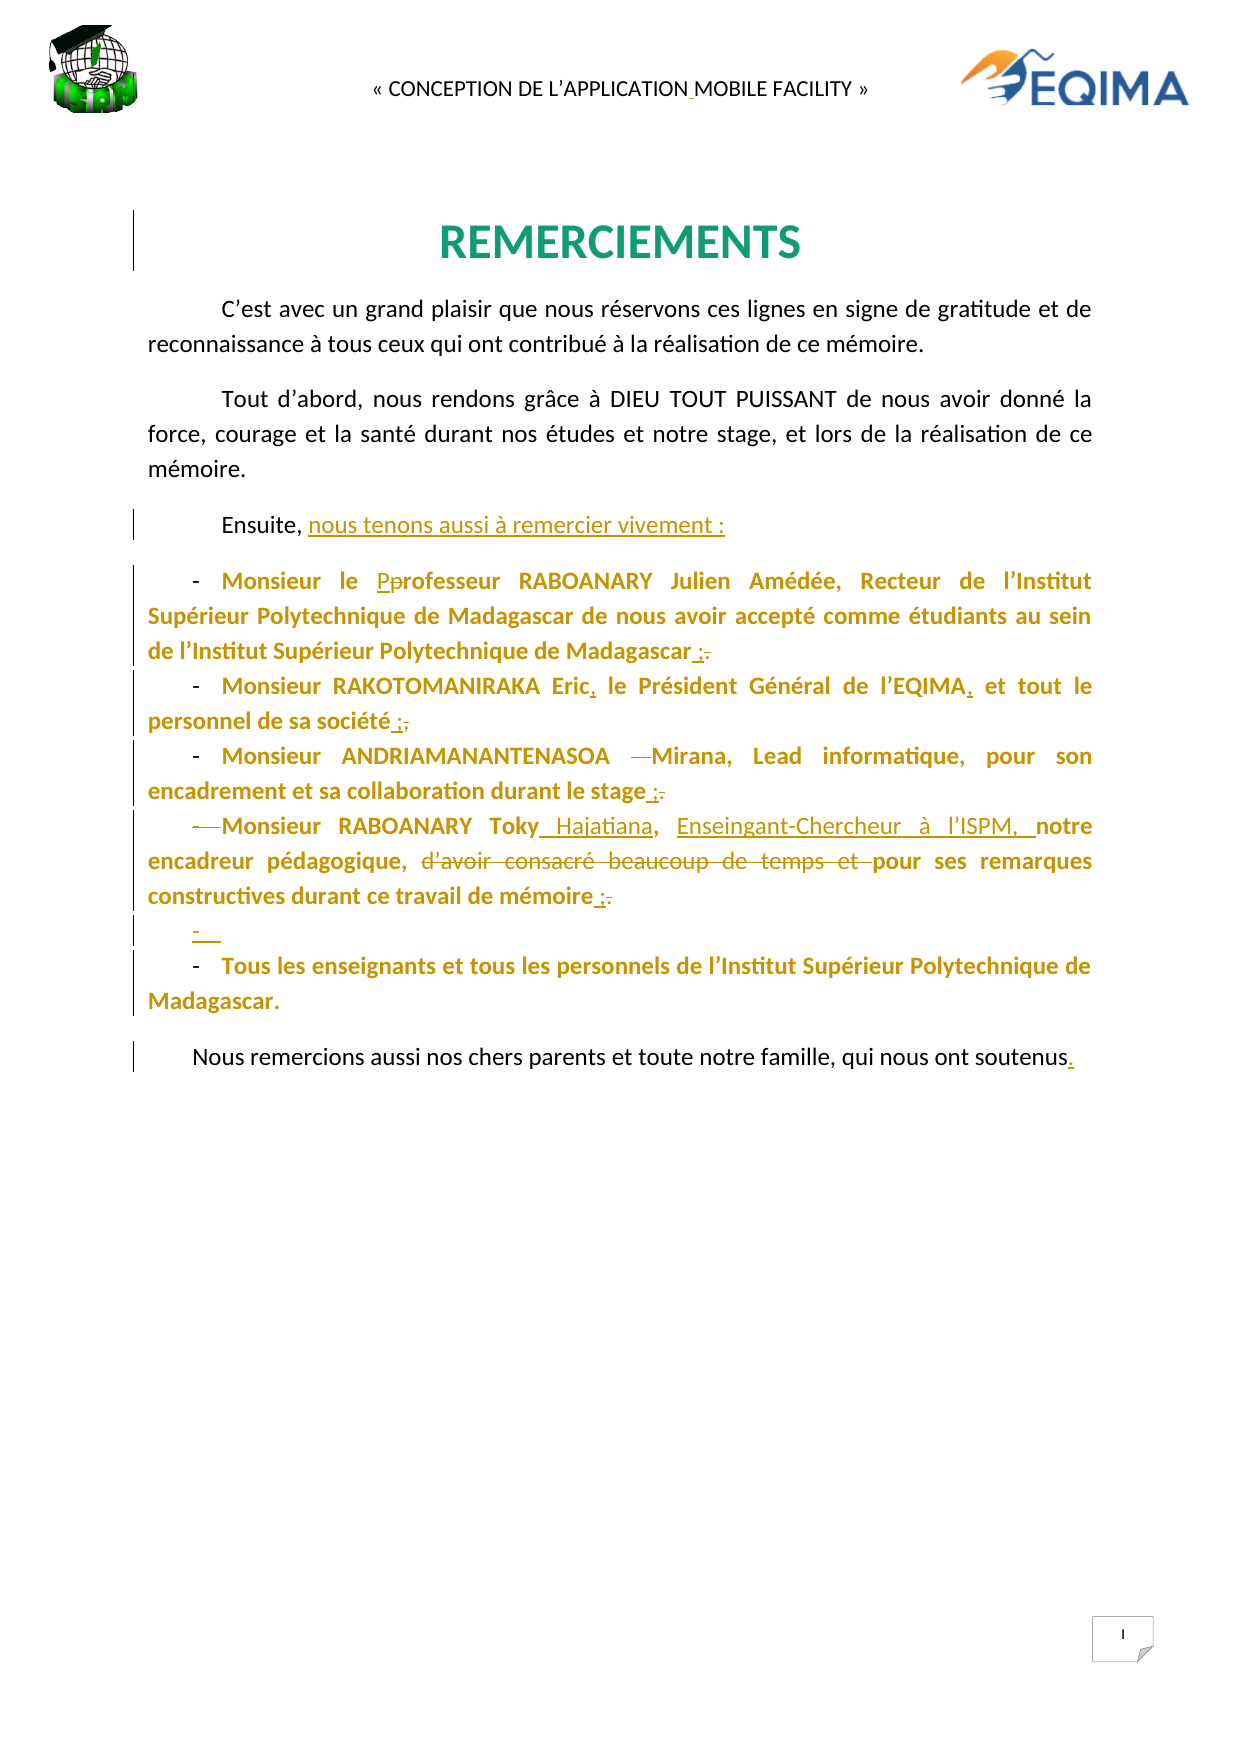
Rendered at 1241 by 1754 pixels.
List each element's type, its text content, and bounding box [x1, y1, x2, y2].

list Monsieur ANDRIAMANANTENASOA Mirana, Lead informatique, pour son encadrement et sa collaboration durant le stage [148, 740, 1093, 806]
list Monsieur RABOANARY Toky, notre encadreur pédagogique, pour ses remarques constructives durant ce travail de mémoire [148, 810, 1093, 911]
list Tous les enseignants et tous les personnels de l’Institut Supérieur Polytechnique de Madagascar. [148, 950, 1093, 1016]
subtitle REMERCIEMENTS [148, 210, 1093, 271]
list Monsieur RAKOTOMANIRAKA Eric le Président Général de l’EQIMA et tout le personnel de sa société [148, 670, 1093, 736]
picture [48, 25, 138, 113]
text Nous remercions aussi nos chers parents et toute notre famille, qui nous ont soutenus [148, 1041, 1093, 1072]
text C’est avec un grand plaisir que nous réservons ces lignes en signe de gratitude et de reconnaissance à tous ceux qui ont contribué à la réalisation de ce mémoire. [148, 293, 1093, 358]
list Monsieur le rofesseur RABOANARY Julien Amédée, Recteur de l’Institut Supérieur Polytechnique de Madagascar de nous avoir accepté comme étudiants au sein de l’Institut Supérieur Polytechnique de Madagascar [148, 565, 1093, 666]
text Ensuite, [148, 509, 1093, 540]
picture [961, 48, 1191, 105]
text Tout d’abord, nous rendons grâce à DIEU TOUT PUISSANT de nous avoir donné la force, courage et la santé durant nos études et notre stage, et lors de la réalisation de ce mémoire. [148, 383, 1093, 484]
